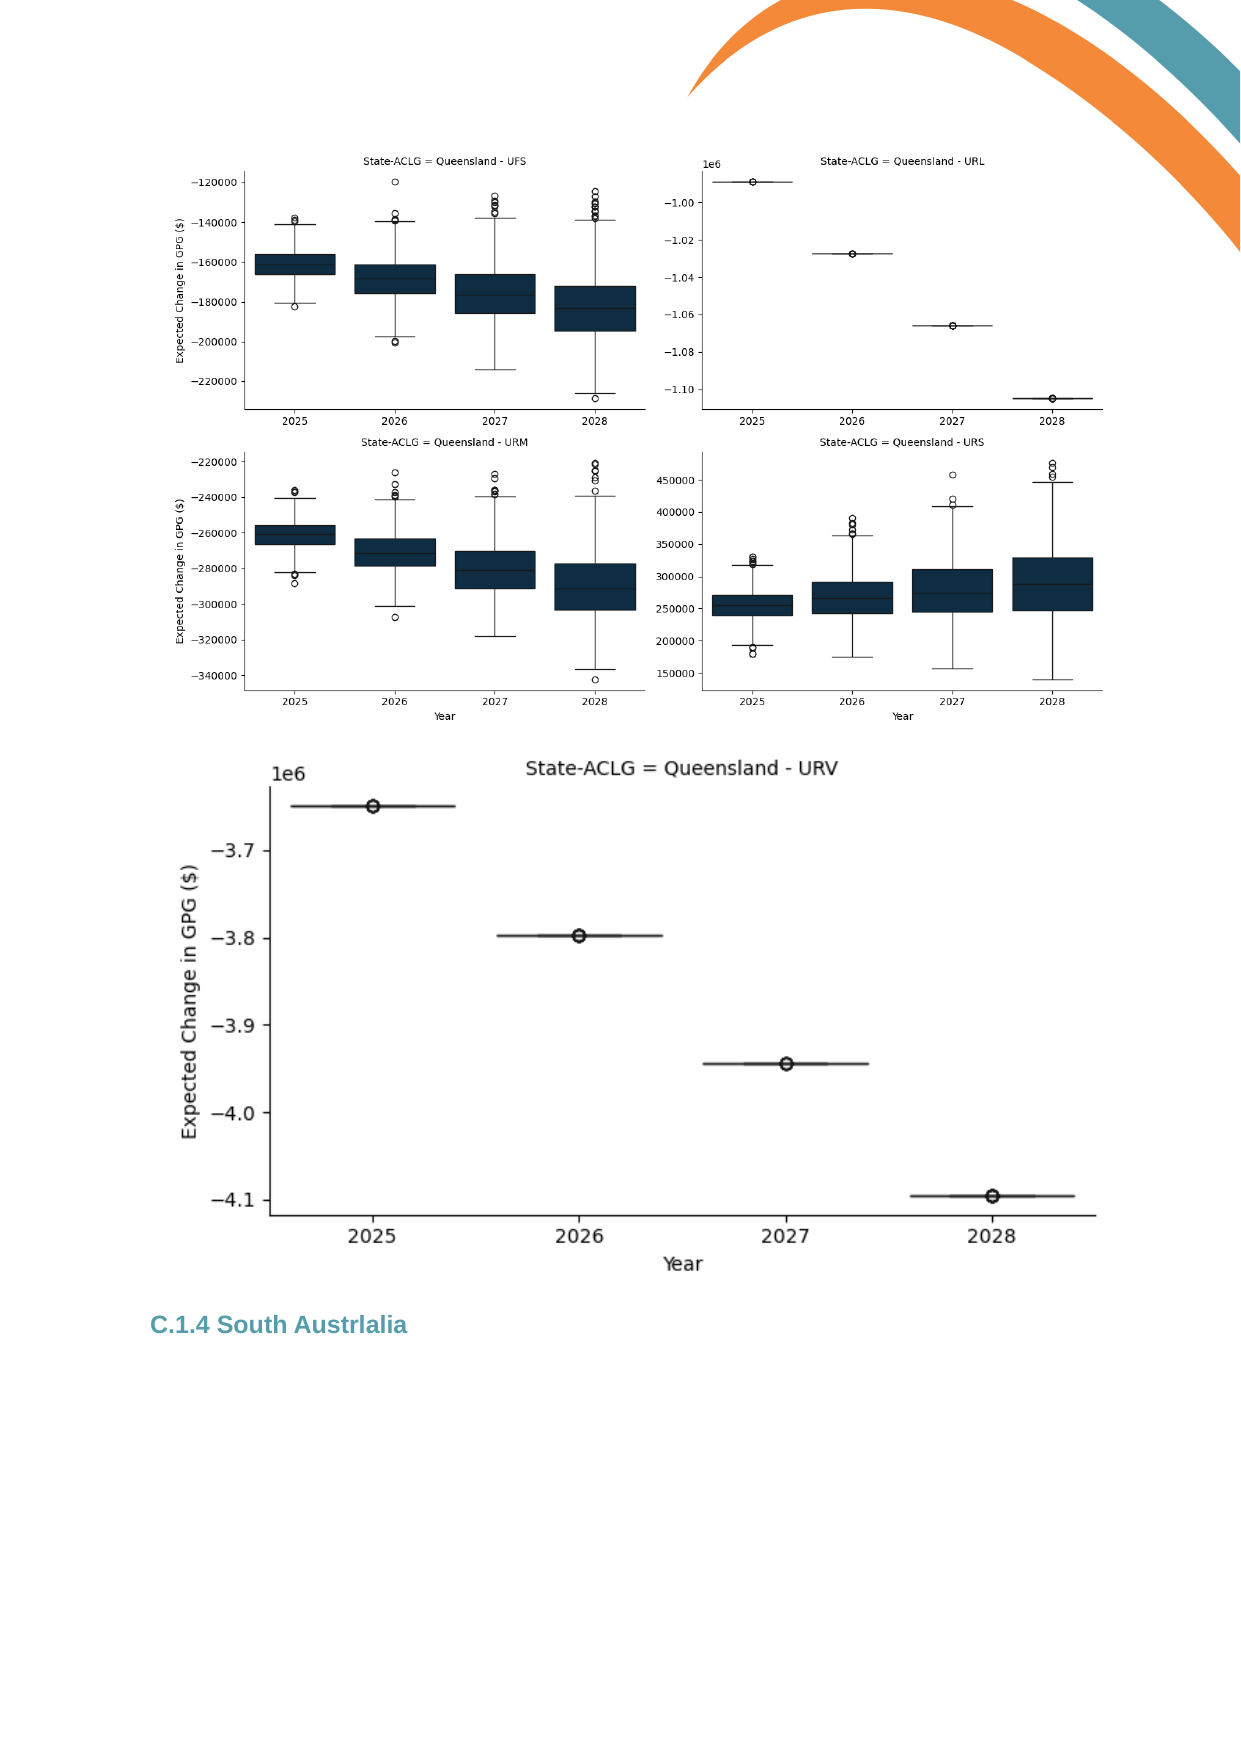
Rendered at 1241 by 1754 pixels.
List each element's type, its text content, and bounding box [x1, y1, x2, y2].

picture [168, 746, 1109, 1289]
picture [19, 0, 1241, 729]
subtitle C.1.4 South Austrlalia [150, 1310, 1090, 1338]
